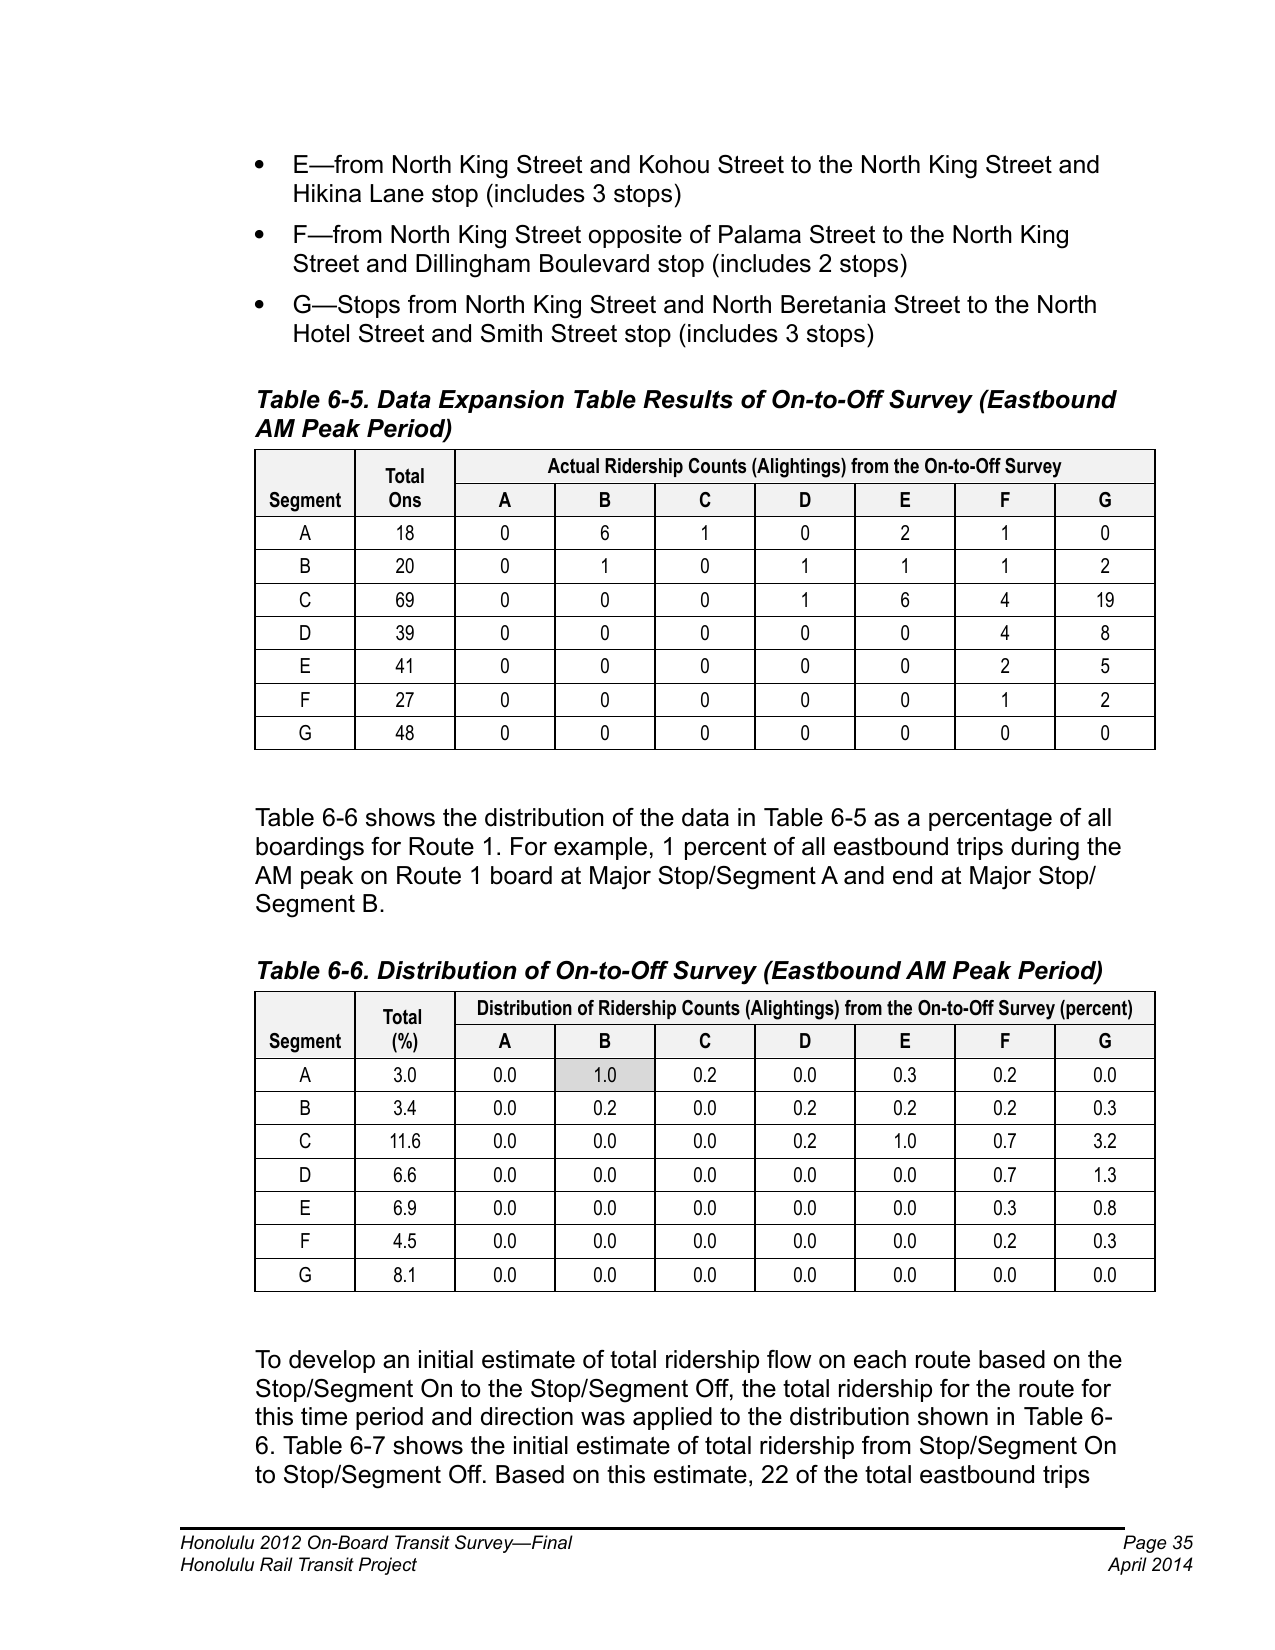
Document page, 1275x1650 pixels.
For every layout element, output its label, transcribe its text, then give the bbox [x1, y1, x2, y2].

table_header Segment [256, 992, 354, 1057]
table_cell 0.0 [456, 1259, 554, 1291]
table_cell 0.2 [656, 1059, 754, 1091]
table_cell F [256, 1225, 354, 1257]
table_cell 0.0 [656, 1225, 754, 1257]
table_cell F [956, 1025, 1054, 1057]
table_cell 0 [756, 617, 854, 649]
table_cell 0.7 [956, 1159, 1054, 1191]
table_cell 27 [356, 684, 454, 716]
table_cell 2 [956, 650, 1054, 682]
table_cell 0.7 [956, 1125, 1054, 1157]
table_cell 6 [856, 584, 954, 616]
table_cell 6.9 [356, 1192, 454, 1224]
table_cell 0.2 [956, 1059, 1054, 1091]
table_cell B [256, 550, 354, 582]
table_cell 0.0 [656, 1159, 754, 1191]
list E—from North King Street and Kohou Street to the North King Street and Hikina Lane stop (includes 3 stops) [255, 150, 1125, 208]
table_cell 4.5 [356, 1225, 454, 1257]
table_cell 0.8 [1056, 1192, 1154, 1224]
table_cell 0 [856, 617, 954, 649]
table_cell 0.0 [556, 1125, 654, 1157]
table_cell 1 [956, 517, 1054, 549]
table_cell C [656, 484, 754, 516]
table_cell 0.0 [756, 1159, 854, 1191]
table_cell 0.3 [1056, 1225, 1154, 1257]
table_cell 0.3 [856, 1059, 954, 1091]
table_cell D [756, 1025, 854, 1057]
table_cell 19 [1056, 584, 1154, 616]
table_cell 1 [956, 550, 1054, 582]
table_cell 0.0 [856, 1259, 954, 1291]
table_cell G [256, 1259, 354, 1291]
table_cell 0 [556, 584, 654, 616]
table_cell A [456, 484, 554, 516]
table_cell 0 [656, 584, 754, 616]
table_cell 0.0 [556, 1225, 654, 1257]
table_cell 0.0 [956, 1259, 1054, 1291]
table_cell C [256, 584, 354, 616]
table_cell 0 [456, 650, 554, 682]
table_cell 2 [1056, 684, 1154, 716]
table_cell B [256, 1092, 354, 1124]
table_header Total (%) [356, 992, 454, 1057]
table_cell D [756, 484, 854, 516]
table_cell 3.2 [1056, 1125, 1154, 1157]
table_cell G [1056, 484, 1154, 516]
table_cell 0.3 [956, 1192, 1054, 1224]
table_cell 0.0 [756, 1259, 854, 1291]
table_cell 0.2 [756, 1125, 854, 1157]
table_cell A [256, 1059, 354, 1091]
table_cell E [256, 1192, 354, 1224]
table_cell 0.0 [1056, 1059, 1154, 1091]
table_cell 0.0 [556, 1259, 654, 1291]
table_cell 0.3 [1056, 1092, 1154, 1124]
table_cell 0.0 [1056, 1259, 1154, 1291]
table_cell G [256, 717, 354, 749]
table_cell 0 [1056, 517, 1154, 549]
table_header Segment [256, 450, 354, 516]
table_cell 0.2 [956, 1092, 1054, 1124]
table_cell 2 [856, 517, 954, 549]
table_cell 0.0 [656, 1259, 754, 1291]
table_cell 0 [756, 517, 854, 549]
table_cell 0.0 [556, 1192, 654, 1224]
table_cell 4 [956, 584, 1054, 616]
table_cell 48 [356, 717, 454, 749]
table_cell 0.0 [456, 1192, 554, 1224]
table_cell 0 [656, 550, 754, 582]
table_cell 0.2 [756, 1092, 854, 1124]
table_cell 0.0 [756, 1192, 854, 1224]
table_cell 1 [656, 517, 754, 549]
table_cell 1 [856, 550, 954, 582]
table_cell 0 [556, 650, 654, 682]
table_cell 1.0 [856, 1125, 954, 1157]
table_cell A [256, 517, 354, 549]
table_cell 0 [556, 617, 654, 649]
table_cell B [556, 1025, 654, 1057]
table_cell 0.0 [656, 1125, 754, 1157]
table_cell 0 [556, 684, 654, 716]
table_cell D [256, 617, 354, 649]
table_cell 0.0 [456, 1059, 554, 1091]
list G—Stops from North King Street and North Beretania Street to the North Hotel Street and Smith Street stop (includes 3 stops) [255, 290, 1125, 348]
table_cell E [256, 650, 354, 682]
table_cell 2 [1056, 550, 1154, 582]
table_cell 0.0 [656, 1192, 754, 1224]
table_cell 0.0 [556, 1159, 654, 1191]
table_cell F [956, 484, 1054, 516]
table_cell 0.0 [456, 1125, 554, 1157]
table_cell 0.0 [856, 1159, 954, 1191]
table_cell E [856, 484, 954, 516]
table_cell 0.0 [756, 1059, 854, 1091]
table_cell 0 [456, 584, 554, 616]
table_cell 41 [356, 650, 454, 682]
table_cell 6 [556, 517, 654, 549]
table_cell 69 [356, 584, 454, 616]
table_cell 11.6 [356, 1125, 454, 1157]
list F—from North King Street opposite of Palama Street to the North King Street and Dillingham Boulevard stop (includes 2 stops) [255, 220, 1125, 278]
table_cell G [1056, 1025, 1154, 1057]
table_cell 8.1 [356, 1259, 454, 1291]
table_cell E [856, 1025, 954, 1057]
table_cell 1 [756, 550, 854, 582]
table_cell 0 [1056, 717, 1154, 749]
table_cell 1.0 [556, 1059, 654, 1091]
table_cell 1 [956, 684, 1054, 716]
table_cell 0 [556, 717, 654, 749]
table_header Actual Ridership Counts (Alightings) from the On-to-Off Survey [456, 450, 1154, 482]
table_header Total Ons [356, 450, 454, 516]
table_cell 0 [456, 617, 554, 649]
table_cell 0.0 [856, 1225, 954, 1257]
table_cell C [656, 1025, 754, 1057]
table_cell 0.2 [956, 1225, 1054, 1257]
table_cell C [256, 1125, 354, 1157]
table_cell 0.0 [656, 1092, 754, 1124]
table_cell 0 [456, 517, 554, 549]
table_cell 0 [656, 717, 754, 749]
table_cell D [256, 1159, 354, 1191]
table_cell 0 [756, 684, 854, 716]
table_cell 39 [356, 617, 454, 649]
table_cell 0 [856, 717, 954, 749]
table_cell 0 [856, 684, 954, 716]
table_cell 6.6 [356, 1159, 454, 1191]
table_cell 5 [1056, 650, 1154, 682]
table_cell 1 [556, 550, 654, 582]
table_cell 0 [656, 650, 754, 682]
table_cell 0.0 [456, 1092, 554, 1124]
table_cell 3.0 [356, 1059, 454, 1091]
table_header Distribution of Ridership Counts (Alightings) from the On-to-Off Survey (percent) [456, 992, 1154, 1024]
table_cell 0.2 [556, 1092, 654, 1124]
table_cell 0 [456, 684, 554, 716]
table_cell 0 [756, 717, 854, 749]
table_cell 0.0 [756, 1225, 854, 1257]
table_cell 0 [856, 650, 954, 682]
table_cell 1.3 [1056, 1159, 1154, 1191]
table_cell 4 [956, 617, 1054, 649]
table_cell 1 [756, 584, 854, 616]
table_cell A [456, 1025, 554, 1057]
table_cell 0 [956, 717, 1054, 749]
table_cell B [556, 484, 654, 516]
table_cell 20 [356, 550, 454, 582]
table_cell 0 [656, 684, 754, 716]
table_cell 0 [756, 650, 854, 682]
table_cell 0 [656, 617, 754, 649]
table_cell 0.2 [856, 1092, 954, 1124]
table_cell 0.0 [456, 1159, 554, 1191]
table_cell 0 [456, 550, 554, 582]
table_cell 0.0 [456, 1225, 554, 1257]
table_cell 8 [1056, 617, 1154, 649]
table_cell 3.4 [356, 1092, 454, 1124]
table_cell 0 [456, 717, 554, 749]
table_cell F [256, 684, 354, 716]
table_cell 18 [356, 517, 454, 549]
table_cell 0.0 [856, 1192, 954, 1224]
